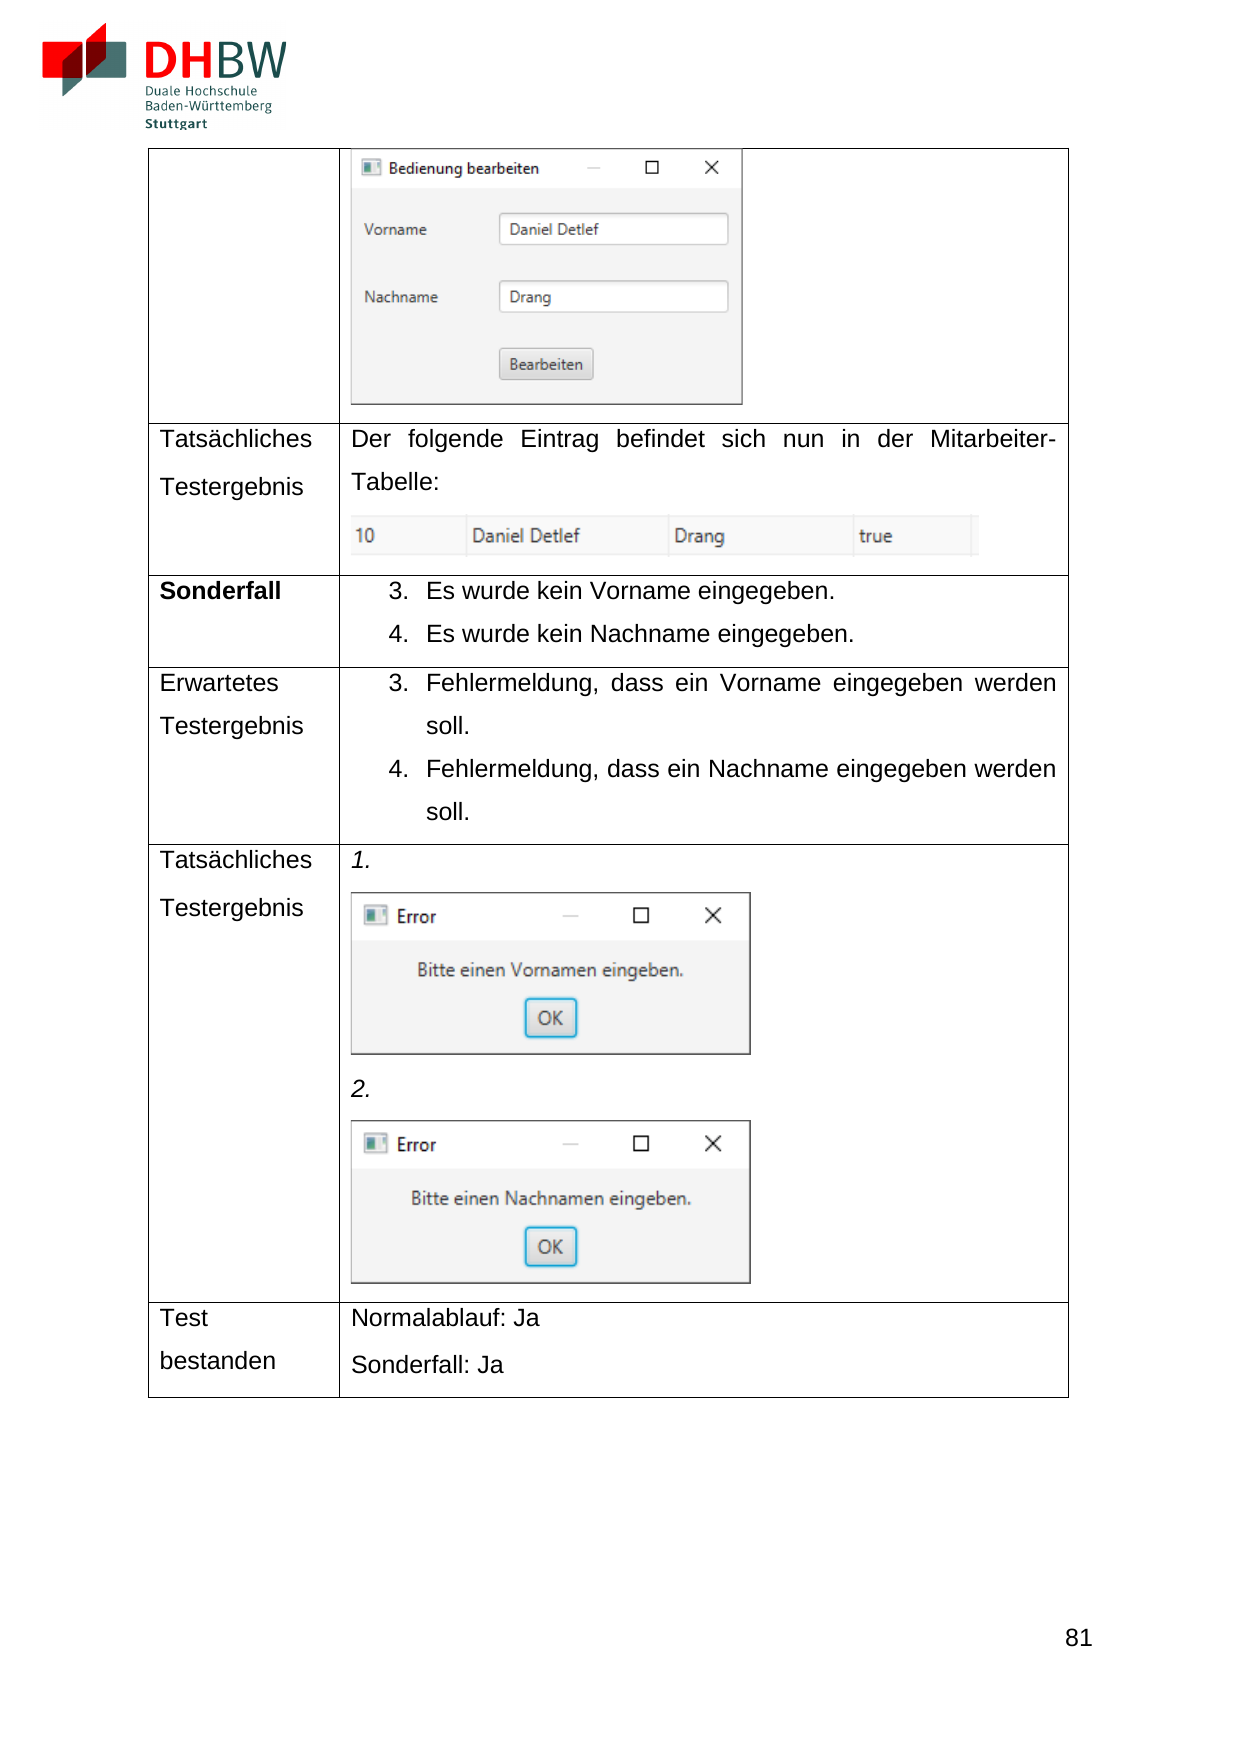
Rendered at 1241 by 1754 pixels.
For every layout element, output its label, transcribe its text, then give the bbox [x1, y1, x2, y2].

table_cell Der folgende Eintrag befindet sich nun in der Mitarbeiter-Tabelle: [340, 424, 1068, 575]
table_cell Erwartetes Testergebnis [149, 668, 339, 844]
picture [350, 892, 751, 1055]
table_cell Fehlermeldung, dass ein Vorname eingegeben werden soll. Fehlermeldung, dass ein Nachname eingegeben werden soll. [340, 668, 1068, 844]
table_cell Tatsächliches Testergebnis [149, 424, 339, 575]
table_cell Es wurde kein Vorname eingegeben. Es wurde kein Nachname eingegeben. [340, 576, 1068, 667]
picture [350, 1120, 751, 1284]
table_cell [340, 149, 1068, 423]
table_cell Tatsächliches Testergebnis [149, 845, 339, 1302]
picture [39, 20, 286, 130]
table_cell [149, 149, 339, 423]
table_cell Normalablauf: Ja Sonderfall: Ja [340, 1303, 1068, 1397]
table_cell Test bestanden [149, 1303, 339, 1397]
picture [350, 514, 979, 557]
table_cell 1. 2. [340, 845, 1068, 1302]
table_cell Sonderfall [149, 576, 339, 667]
picture [350, 148, 743, 405]
